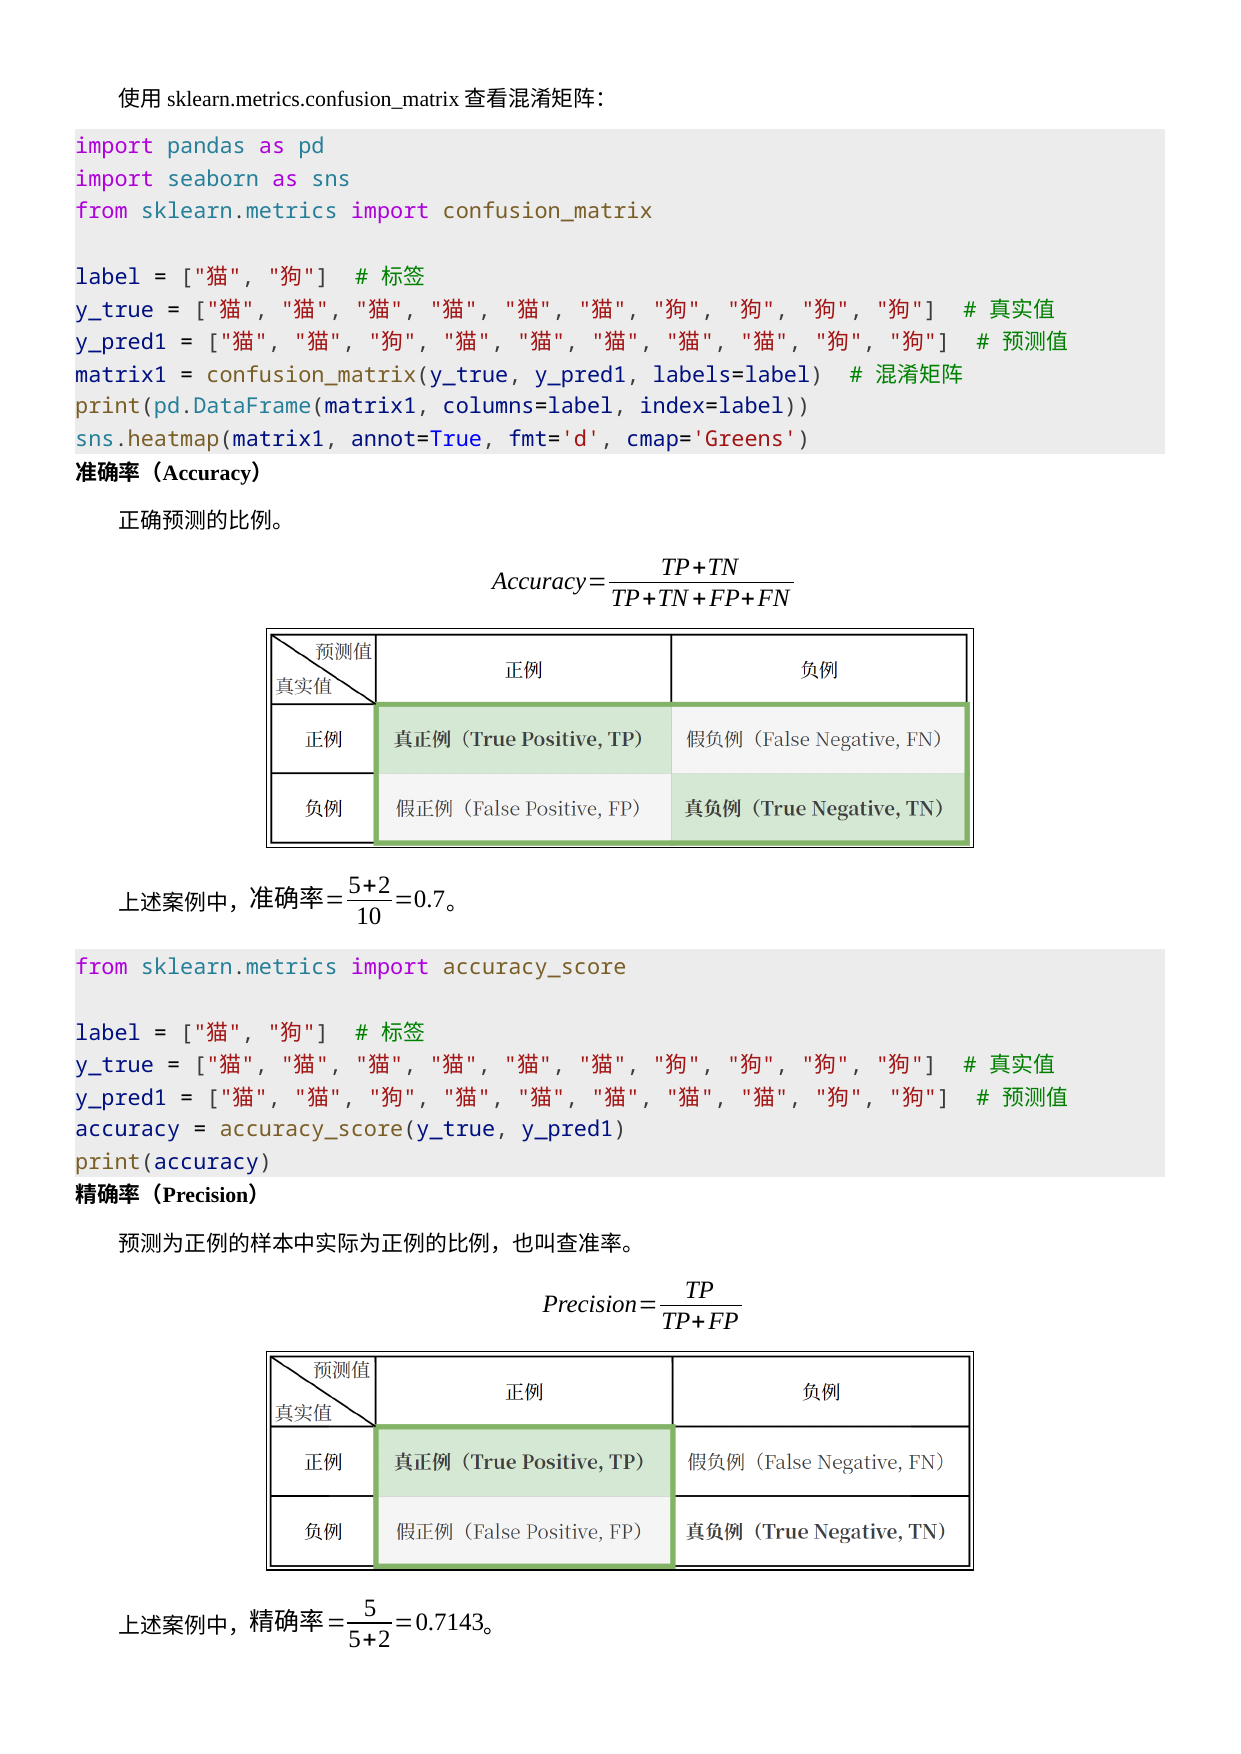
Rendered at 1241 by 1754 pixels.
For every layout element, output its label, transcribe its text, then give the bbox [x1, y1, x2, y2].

text 预测为正例的样本中实际为正例的比例，也叫查准率。 [75, 1225, 1165, 1258]
picture [267, 629, 973, 847]
text accuracy = accuracy_score(y_true, y_pred1) [75, 1112, 1165, 1144]
text y_true = ["猫", "猫", "猫", "猫", "猫", "猫", "狗", "狗", "狗", "狗"] # 真实值 [75, 292, 1165, 324]
text label = ["猫", "狗"] # 标签 [75, 1014, 1165, 1047]
text import seaborn as sns [75, 162, 1165, 194]
text matrix1 = confusion_matrix(y_true, y_pred1, labels=label) # 混淆矩阵 [75, 357, 1165, 389]
text import pandas as pd [75, 129, 1165, 162]
text label = ["猫", "狗"] # 标签 [75, 259, 1165, 292]
text 上述案例中，。 [75, 868, 1165, 933]
text y_pred1 = ["猫", "猫", "狗", "猫", "猫", "猫", "猫", "猫", "狗", "狗"] # 预测值 [75, 324, 1165, 357]
text y_true = ["猫", "猫", "猫", "猫", "猫", "猫", "狗", "狗", "狗", "狗"] # 真实值 [75, 1047, 1165, 1079]
picture [267, 1352, 973, 1569]
text print(pd.DataFrame(matrix1, columns=label, index=label)) [75, 389, 1165, 422]
text sns.heatmap(matrix1, annot=True, fmt='d', cmap='Greens') [75, 422, 1165, 454]
text 准确率（Accuracy） [75, 454, 1165, 487]
text from sklearn.metrics import confusion_matrix [75, 194, 1165, 227]
text 正确预测的比例。 [75, 502, 1165, 535]
text 精确率（Precision） [75, 1177, 1165, 1209]
text print(accuracy) [75, 1144, 1165, 1177]
text from sklearn.metrics import accuracy_score [75, 949, 1165, 982]
text 上述案例中，。 [75, 1591, 1165, 1656]
text y_pred1 = ["猫", "猫", "狗", "猫", "猫", "猫", "猫", "猫", "狗", "狗"] # 预测值 [75, 1079, 1165, 1112]
text 使用sklearn.metrics.confusion_matrix查看混淆矩阵： [75, 81, 1165, 113]
